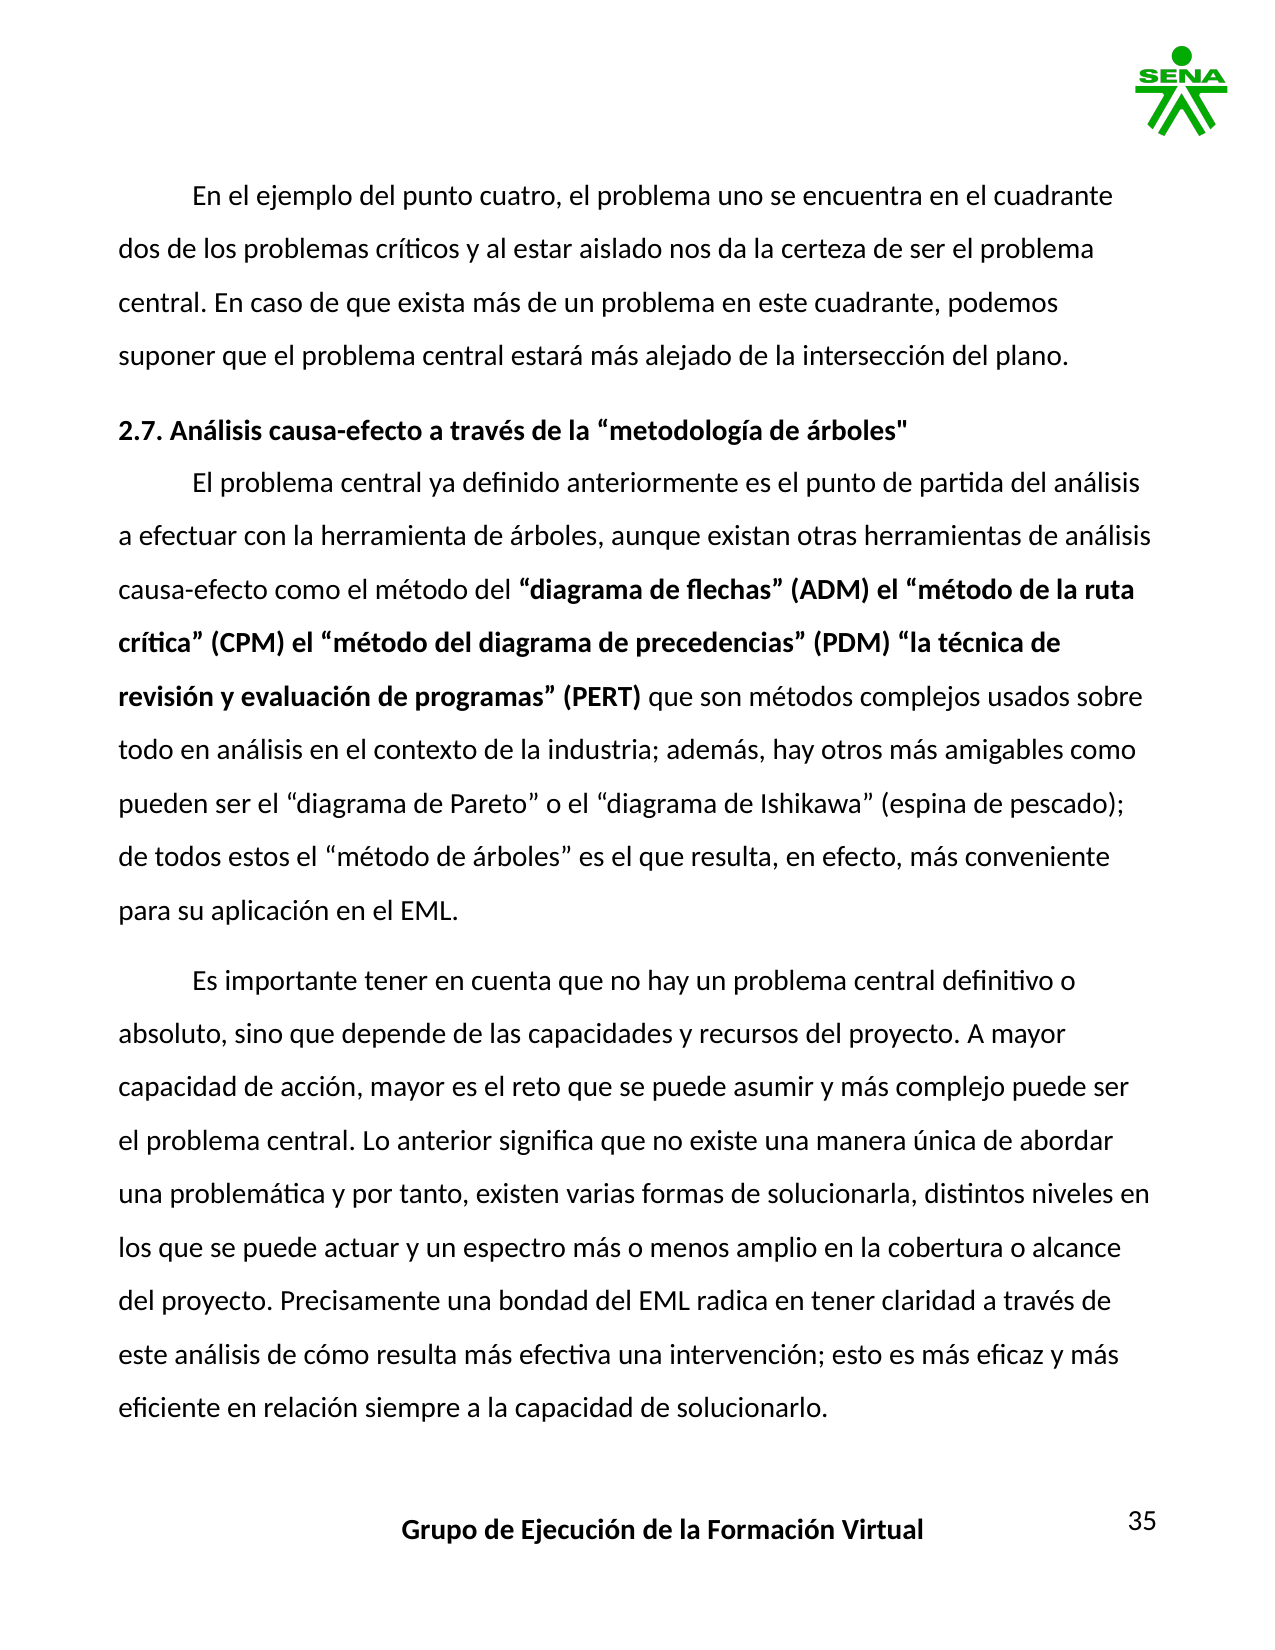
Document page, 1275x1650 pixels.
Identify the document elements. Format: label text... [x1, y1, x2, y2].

text En el ejemplo del punto cuatro, el problema uno se encuentra en el cuadrante dos de los problemas críticos y al estar aislado nos da la certeza de ser el problema central. En caso de que exista más de un problema en este cuadrante, podemos suponer que el problema central estará más alejado de la intersección del plano. [118, 177, 1157, 373]
text Es importante tener en cuenta que no hay un problema central definitivo o absoluto, sino que depende de las capacidades y recursos del proyecto. A mayor capacidad de acción, mayor es el reto que se puede asumir y más complejo puede ser el problema central. Lo anterior significa que no existe una manera única de abordar una problemática y por tanto, existen varias formas de solucionarla, distintos niveles en los que se puede actuar y un espectro más o menos amplio en la cobertura o alcance del proyecto. Precisamente una bondad del EML radica en tener claridad a través de este análisis de cómo resulta más efectiva una intervención; esto es más eficaz y más eficiente en relación siempre a la capacidad de solucionarlo. [118, 962, 1157, 1425]
picture [1135, 46, 1228, 136]
text El problema central ya definido anteriormente es el punto de partida del análisis a efectuar con la herramienta de árboles, aunque existan otras herramientas de análisis causa-efecto como el método del “diagrama de flechas” (ADM) el “método de la ruta crítica” (CPM) el “método del diagrama de precedencias” (PDM) “la técnica de revisión y evaluación de programas” (PERT) que son métodos complejos usados sobre todo en análisis en el contexto de la industria; además, hay otros más amigables como pueden ser el “diagrama de Pareto” o el “diagrama de Ishikawa” (espina de pescado); de todos estos el “método de árboles” es el que resulta, en efecto, más conveniente para su aplicación en el EML. [118, 464, 1157, 927]
subtitle 2.7. Análisis causa-efecto a través de la “metodología de árboles" [118, 412, 1157, 447]
